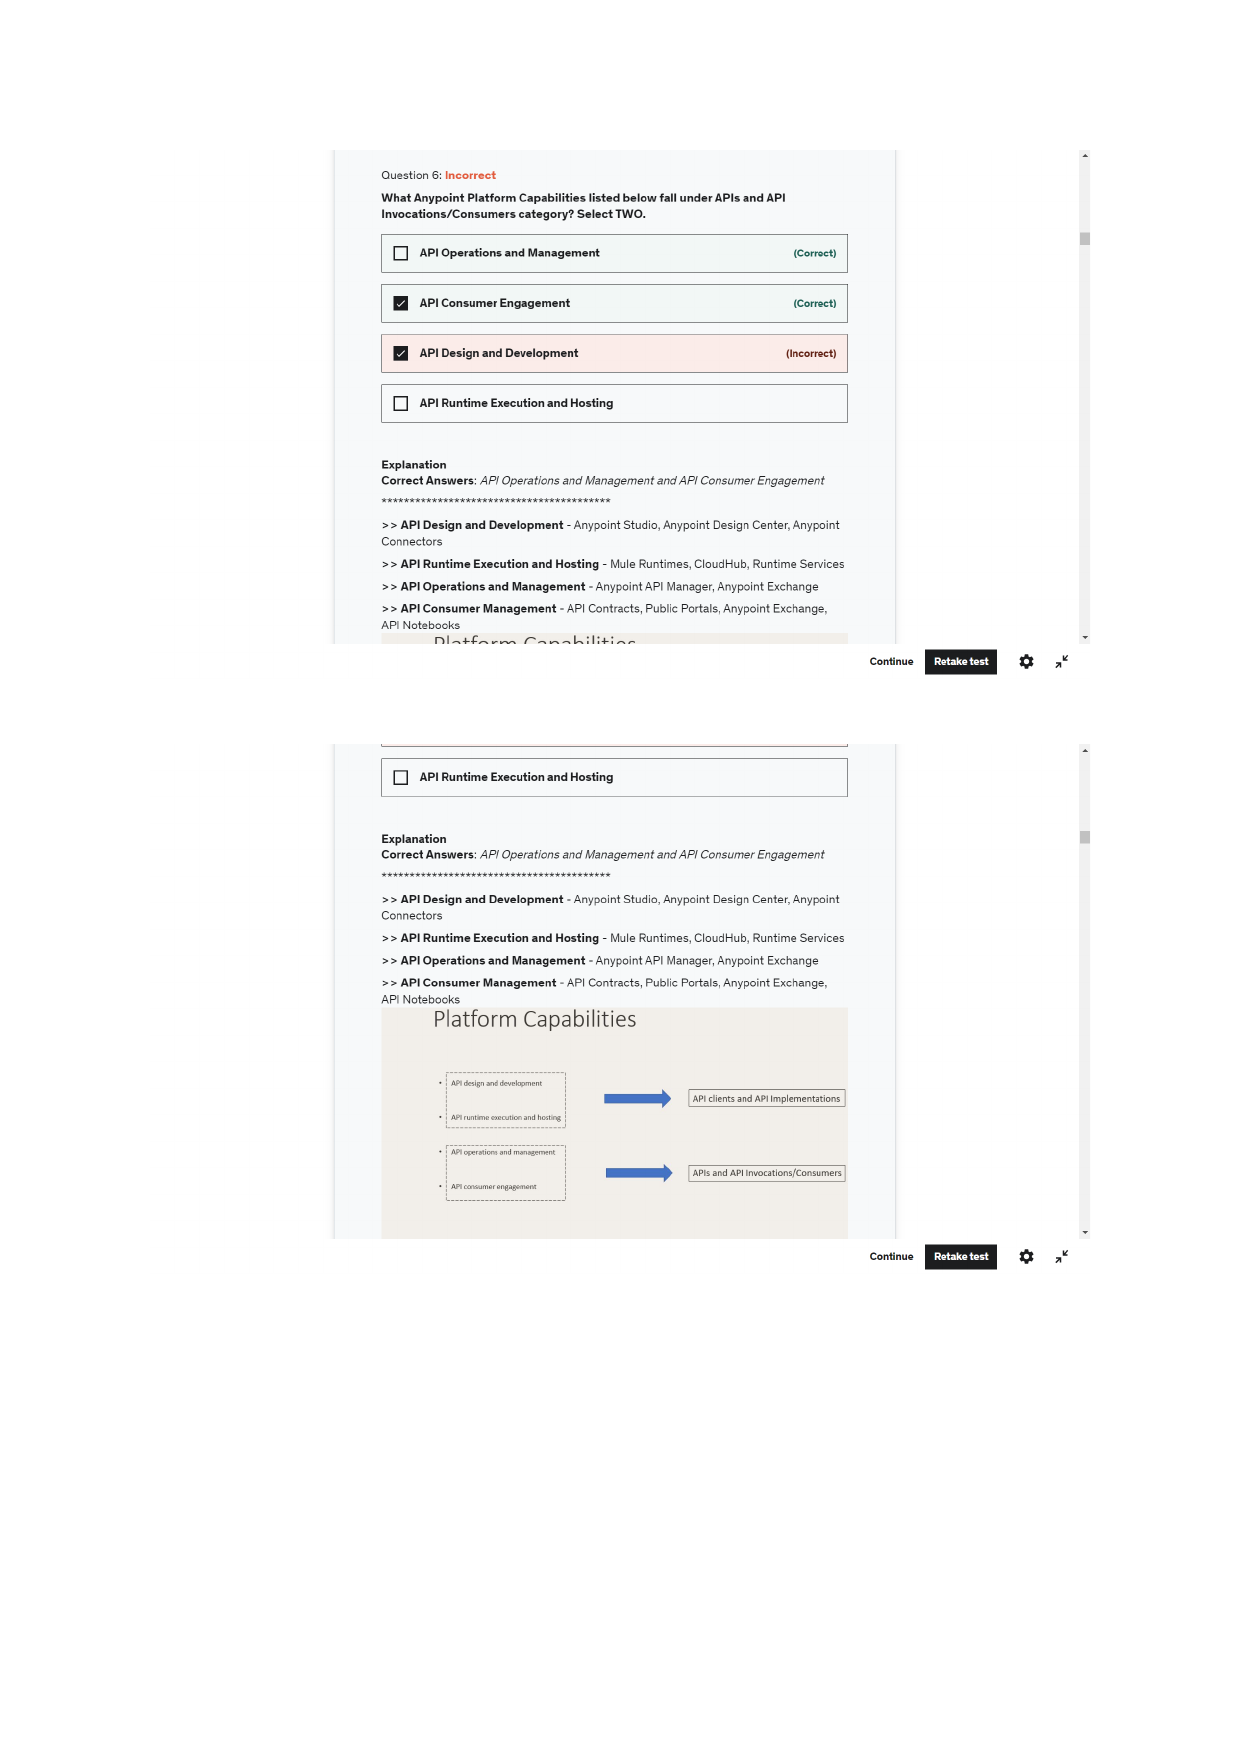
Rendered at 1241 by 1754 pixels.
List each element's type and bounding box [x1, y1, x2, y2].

picture [150, 744, 1091, 1274]
picture [150, 150, 1091, 679]
